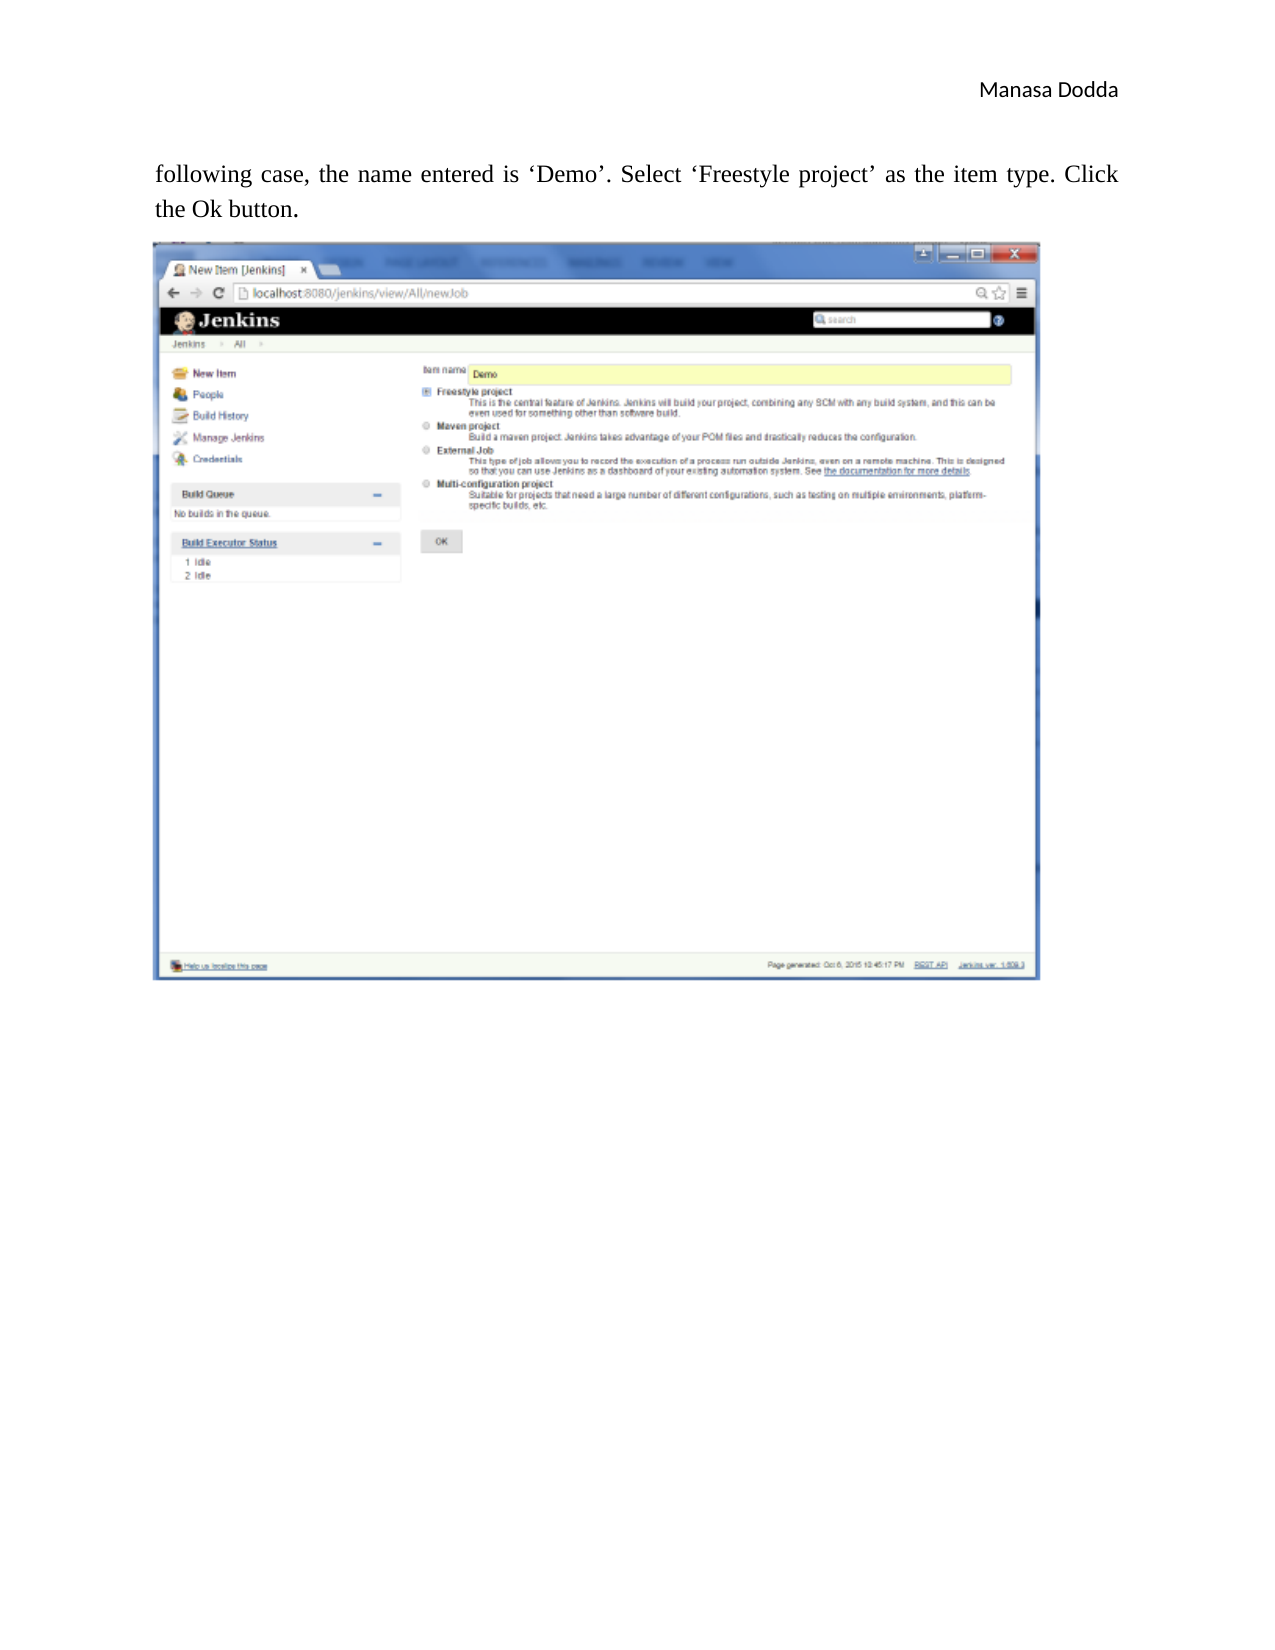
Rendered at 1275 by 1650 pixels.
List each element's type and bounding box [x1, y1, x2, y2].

picture [150, 240, 1042, 982]
text [155, 150, 1120, 225]
